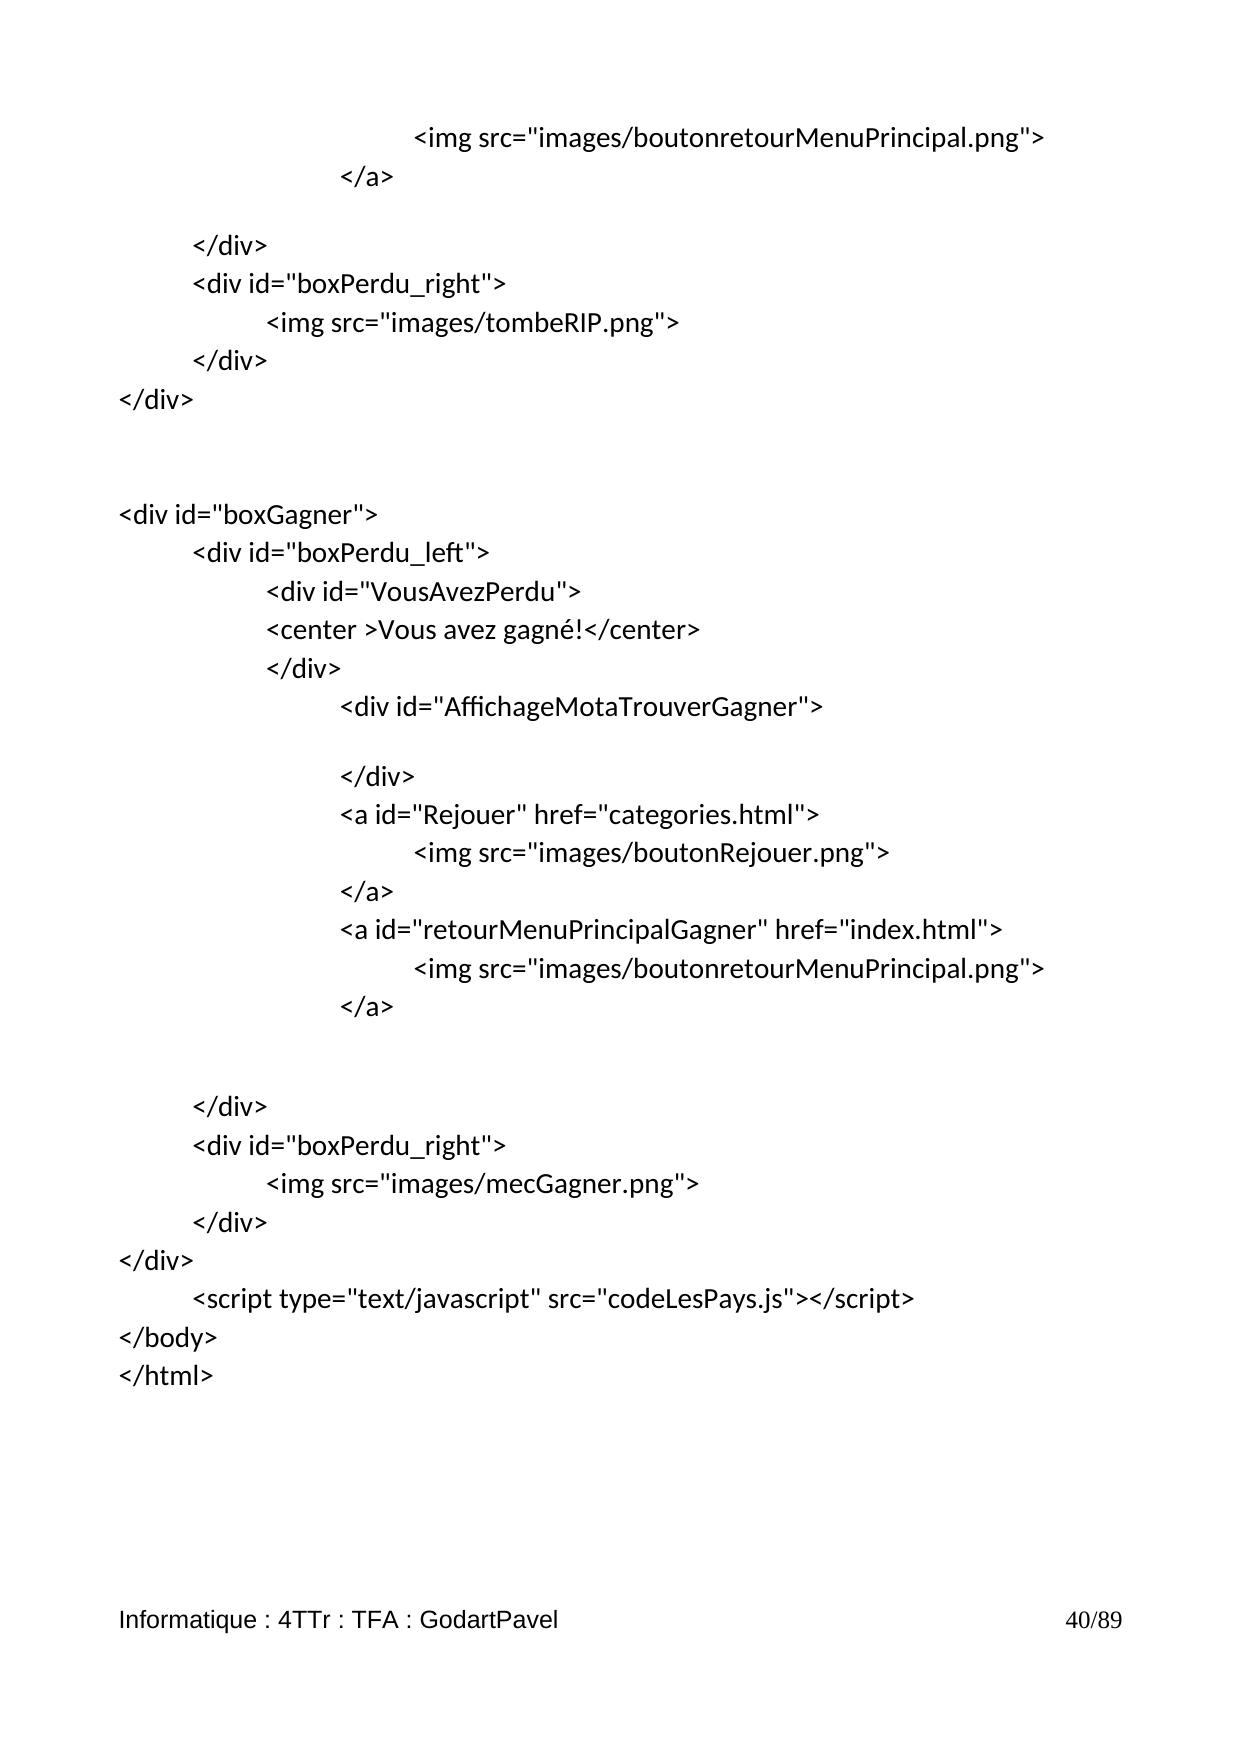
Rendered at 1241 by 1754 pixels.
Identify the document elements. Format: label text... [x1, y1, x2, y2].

text </div> [118, 1204, 1123, 1239]
text <a id="retourMenuPrincipalGagner" href="index.html"> [118, 911, 1123, 947]
text <div id="boxPerdu_right"> [118, 1127, 1123, 1162]
text </div> [118, 342, 1123, 378]
text <div id="AffichageMotaTrouverGagner"> [118, 688, 1123, 724]
text </div> [118, 650, 1123, 686]
text <script type="text/javascript" src="codeLesPays.js"></script> [118, 1281, 1123, 1316]
text </a> [118, 873, 1123, 908]
text <div id="boxGagner"> [118, 496, 1123, 532]
text <div id="boxPerdu_left"> [118, 534, 1123, 570]
text </a> [118, 158, 1123, 193]
text </div> [118, 227, 1123, 263]
text <img src="images/boutonretourMenuPrincipal.png"> [118, 950, 1123, 985]
text </div> [118, 1088, 1123, 1124]
text </div> [118, 758, 1123, 793]
text <div id="boxPerdu_right"> [118, 266, 1123, 301]
text </body> [118, 1319, 1123, 1354]
text <img src="images/boutonRejouer.png"> [118, 834, 1123, 870]
text <center >Vous avez gagné!</center> [118, 611, 1123, 647]
text <div id="VousAvezPerdu"> [118, 573, 1123, 609]
text </html> [118, 1357, 1123, 1393]
text <img src="images/boutonretourMenuPrincipal.png"> [118, 119, 1123, 155]
text </div> [118, 1242, 1123, 1278]
text </a> [118, 988, 1123, 1024]
text <img src="images/mecGagner.png"> [118, 1165, 1123, 1201]
text <a id="Rejouer" href="categories.html"> [118, 796, 1123, 832]
text <img src="images/tombeRIP.png"> [118, 304, 1123, 339]
text </div> [118, 381, 1123, 416]
